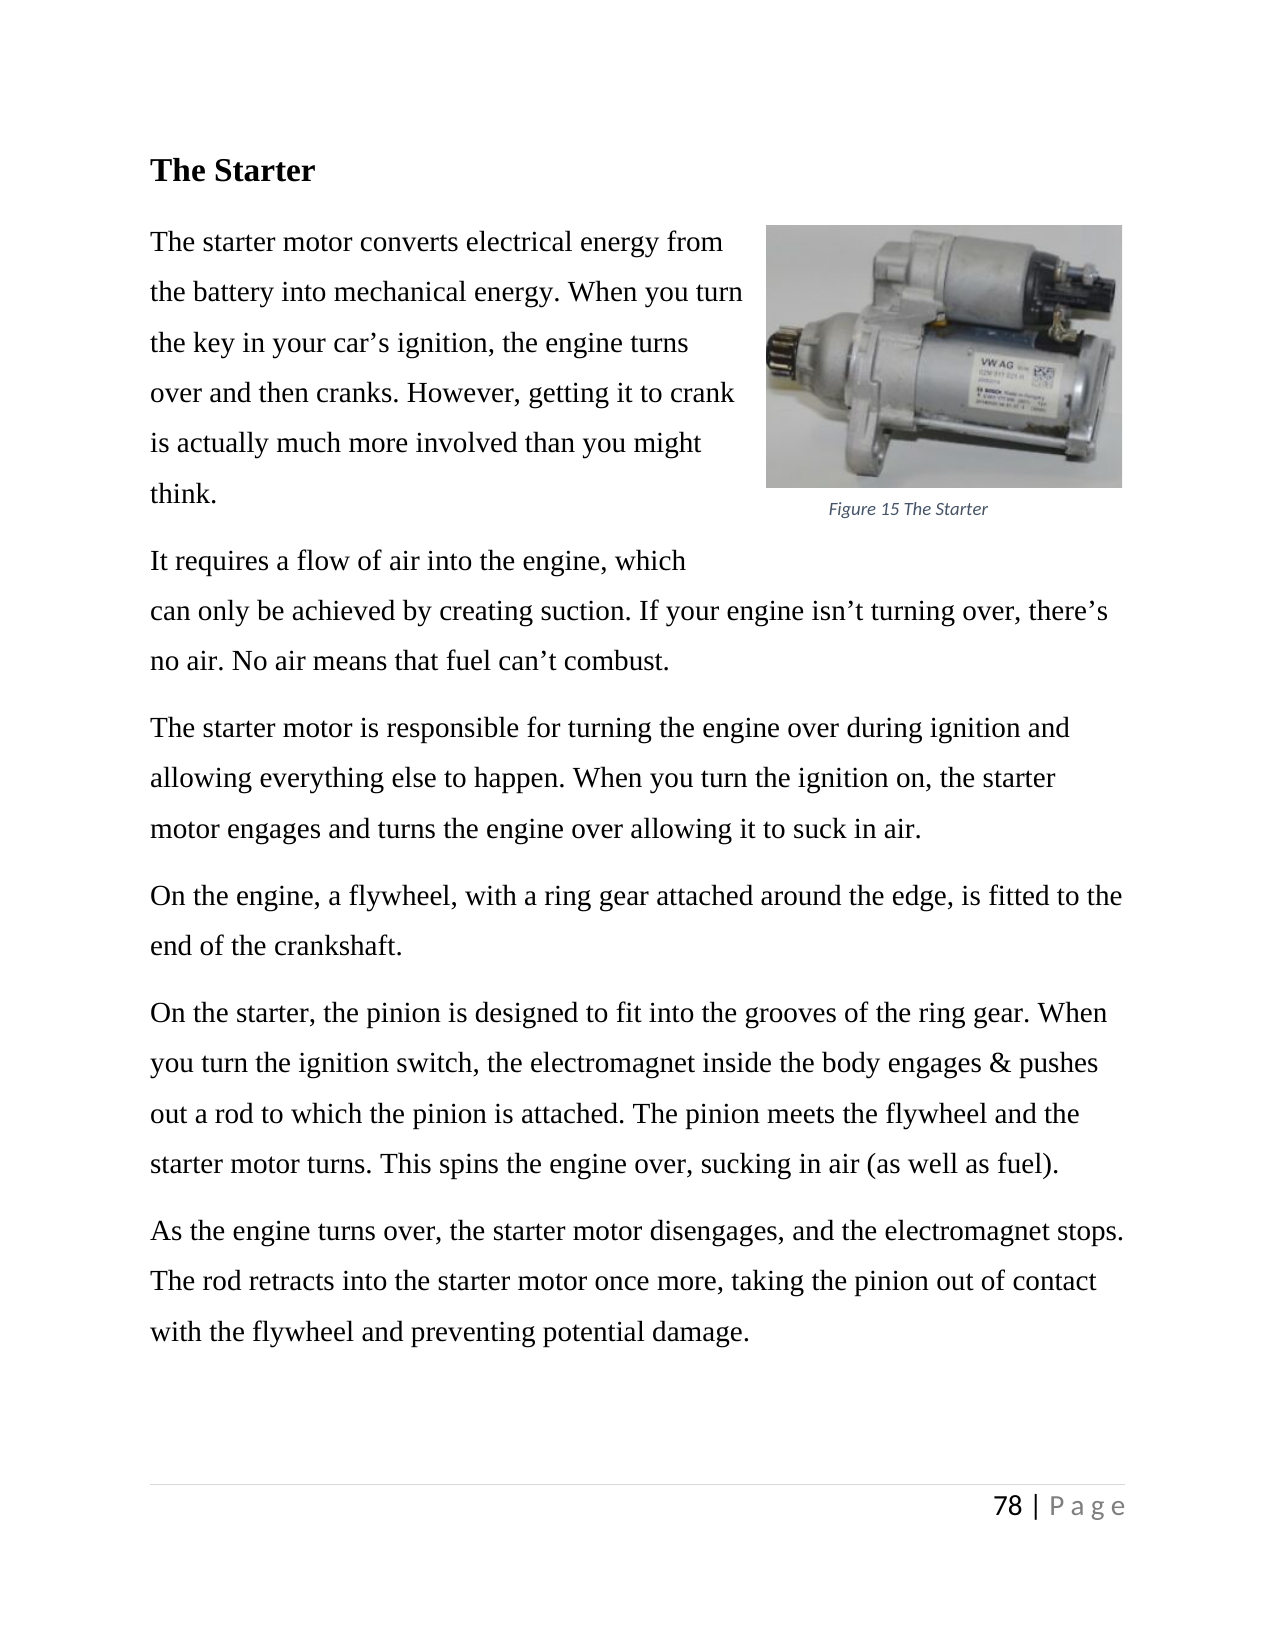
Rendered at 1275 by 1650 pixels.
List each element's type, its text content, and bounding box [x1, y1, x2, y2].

text The starter motor is responsible for turning the engine over during ignition and allowing everything else to happen. When you turn the ignition on, the starter motor engages and turns the engine over allowing it to suck in air. [150, 710, 1125, 844]
text It requires a flow of air into the engine, which can only be achieved by creating suction. If your engine isn’t turning over, there’s no air. No air means that fuel can’t combust. [150, 543, 1125, 677]
text The Starter [150, 150, 1125, 188]
text As the engine turns over, the starter motor disengages, and the electromagnet stops. The rod retracts into the starter motor once more, taking the pinion out of contact with the flywheel and preventing potential damage. [150, 1213, 1125, 1347]
text On the engine, a flywheel, with a ring gear attached around the edge, is fitted to the end of the crankshaft. [150, 878, 1125, 962]
text On the starter, the pinion is designed to fit into the grooves of the ring gear. When you turn the ignition switch, the electromagnet inside the body engages & pushes out a rod to which the pinion is attached. The pinion meets the flywheel and the starter motor turns. This spins the engine over, sucking in air (as well as fuel). [150, 995, 1125, 1180]
picture [762, 225, 1122, 484]
